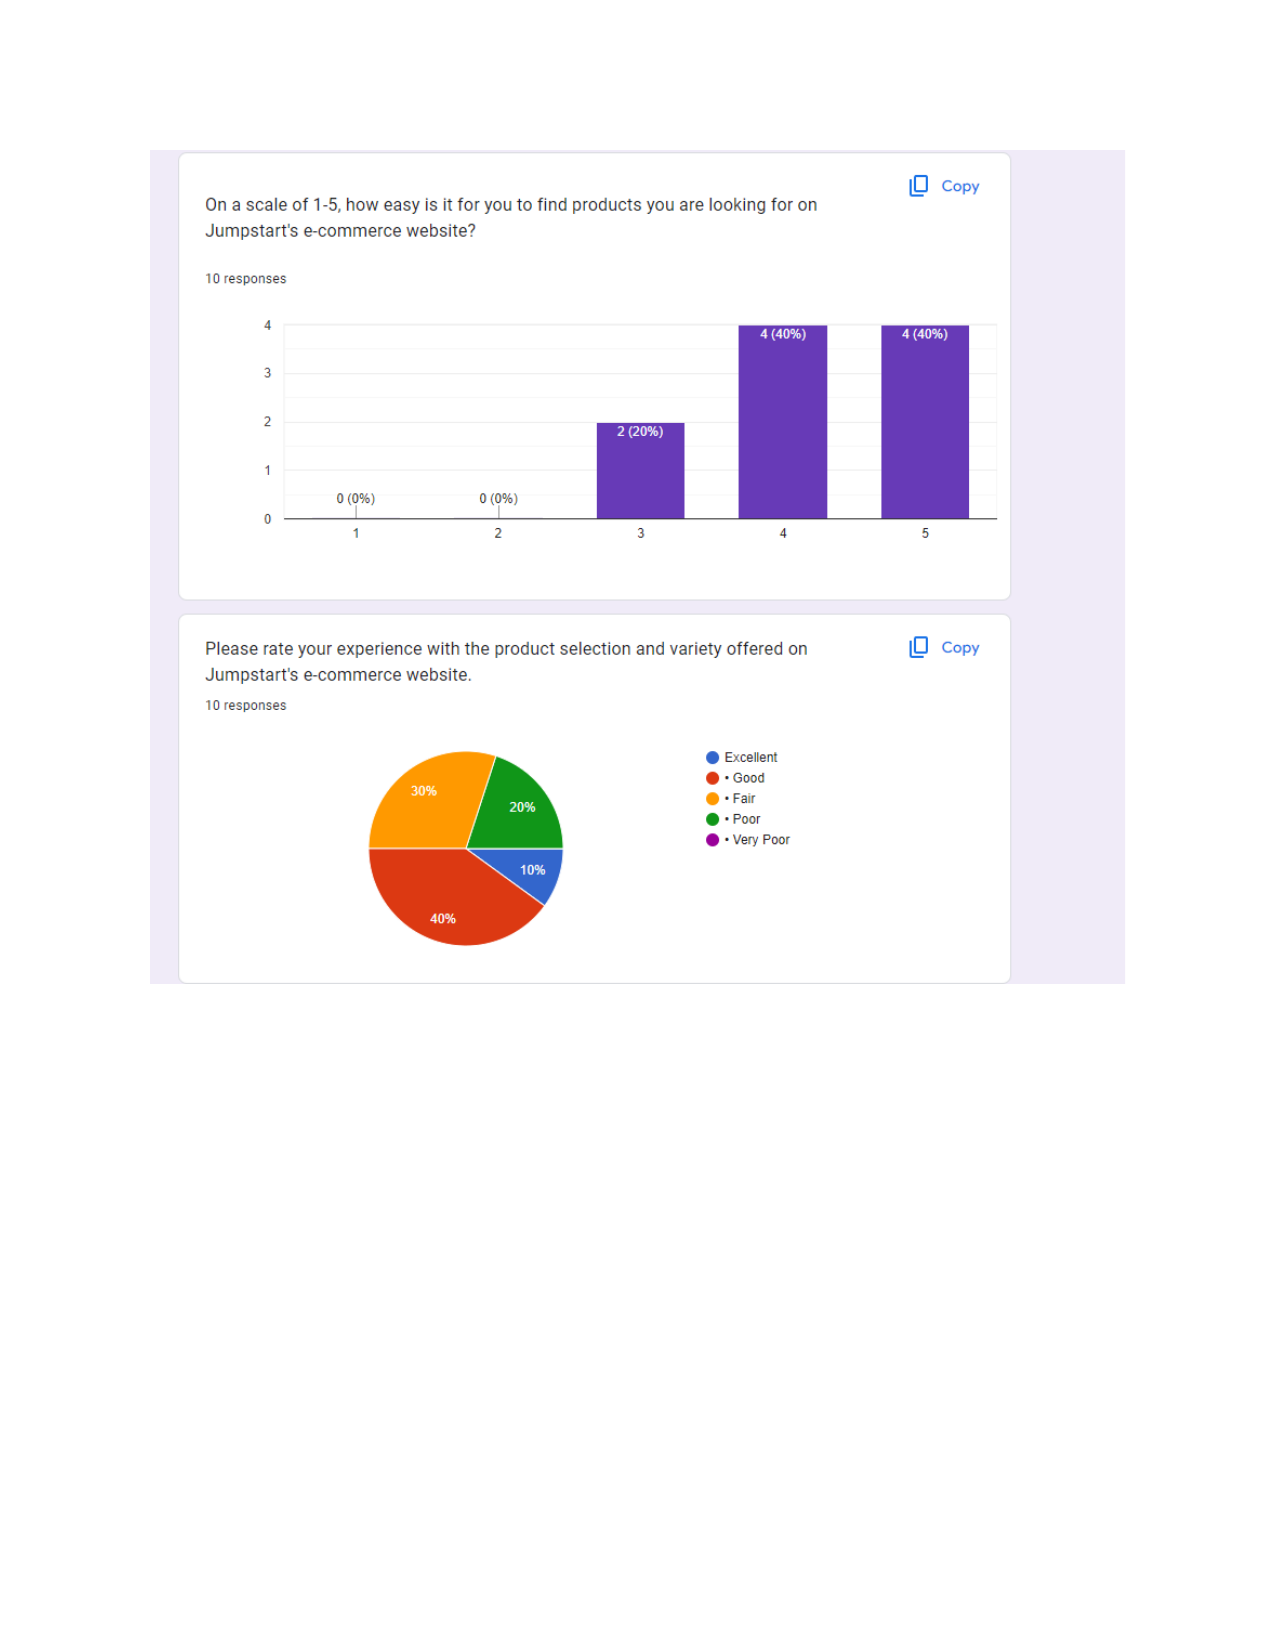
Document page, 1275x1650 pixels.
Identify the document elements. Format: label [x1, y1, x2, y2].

picture [150, 150, 1125, 984]
